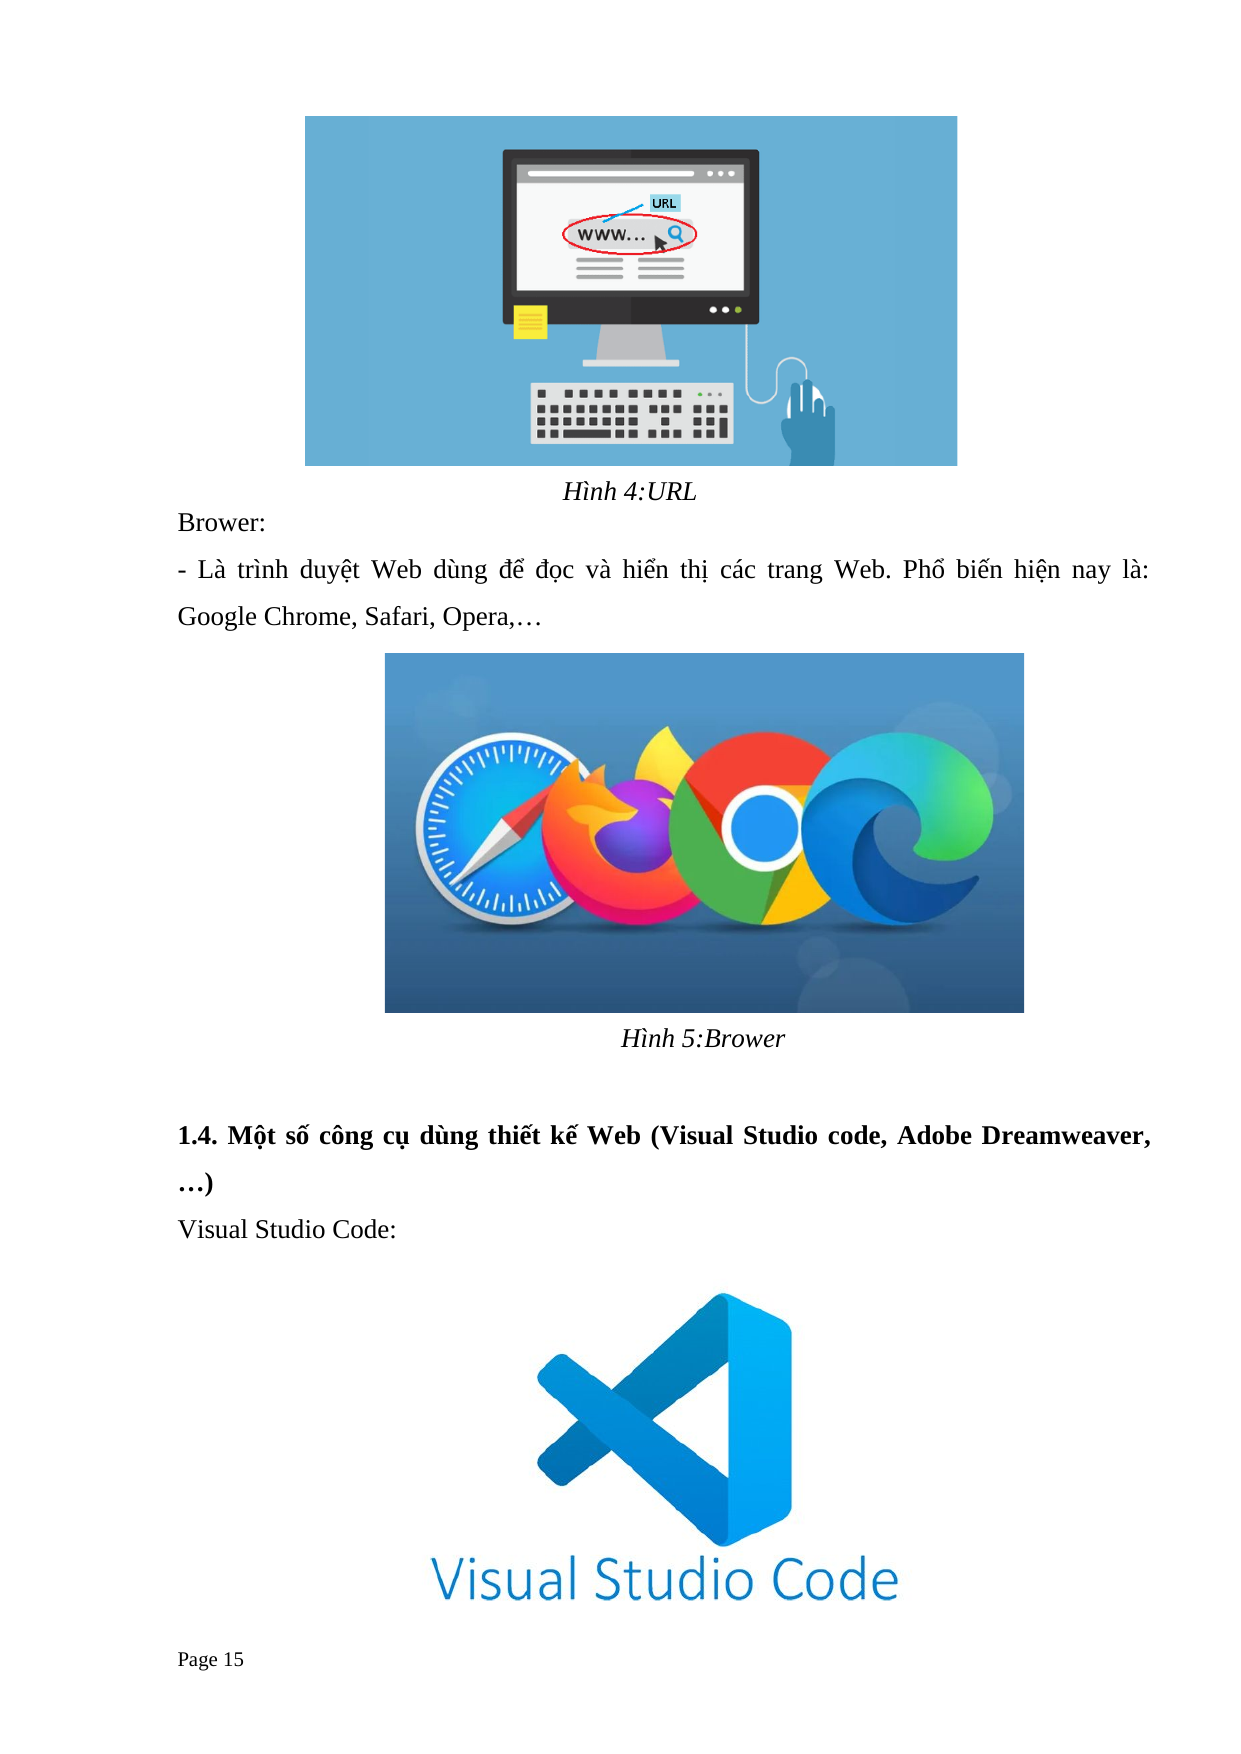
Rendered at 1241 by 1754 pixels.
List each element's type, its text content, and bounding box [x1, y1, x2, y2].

picture [305, 116, 958, 466]
list - Là trình duyệt Web dùng để đọc và hiển thị các trang Web. Phổ biến hiện nay là: Google Chrome, Safari, Opera,… [177, 553, 1152, 631]
list Visual Studio Code: [177, 1213, 1152, 1244]
subtitle 1.4. Một số công cụ dùng thiết kế Web (Visual Studio code, Adobe Dreamweaver, …) [177, 1119, 1152, 1197]
picture [330, 1263, 999, 1646]
picture [384, 653, 1025, 1013]
